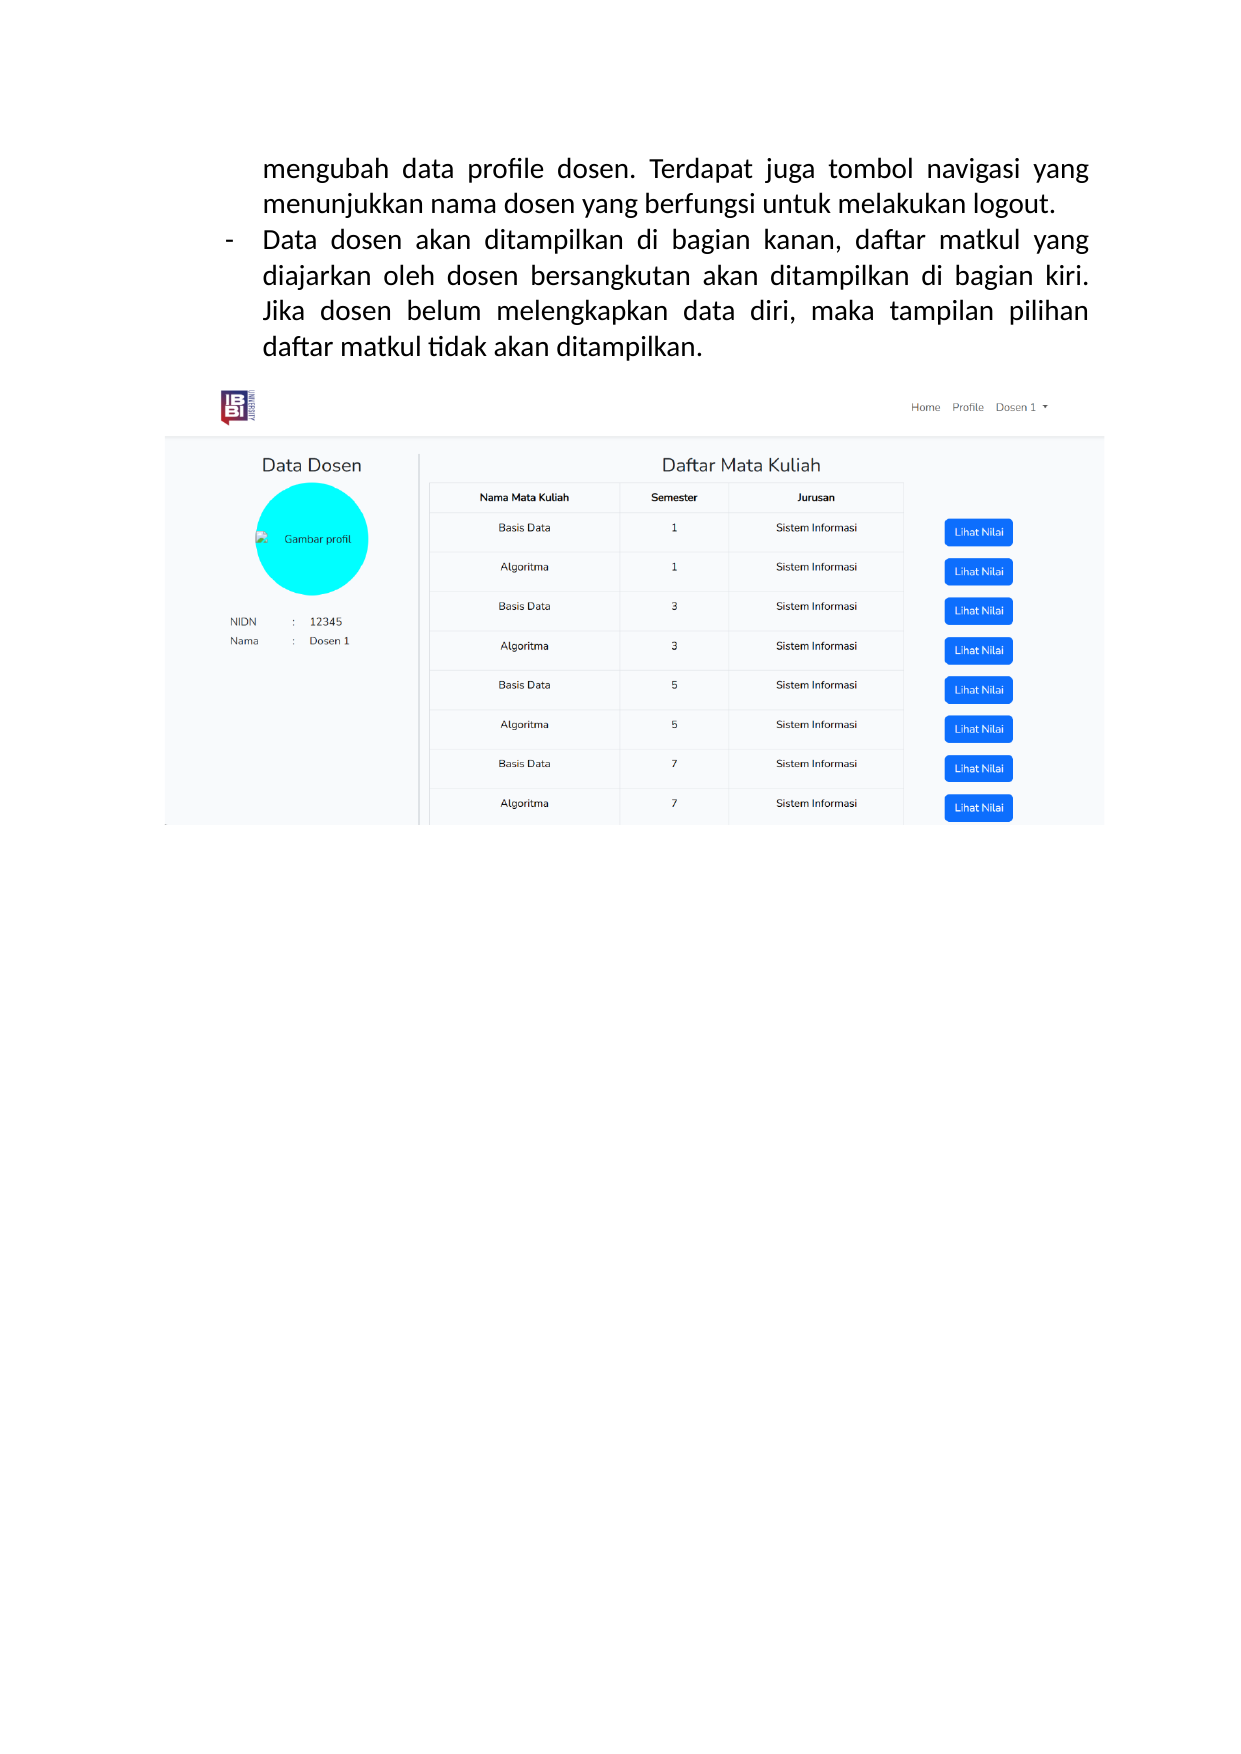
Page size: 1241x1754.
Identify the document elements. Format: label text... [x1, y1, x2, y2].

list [225, 150, 1090, 221]
list Data dosen akan ditampilkan di bagian kanan, daftar matkul yang diajarkan oleh dosen bersangkutan akan ditampilkan di bagian kiri. Jika dosen belum melengkapkan data diri, maka tampilan pilihan daftar matkul tidak akan ditampilkan. [225, 221, 1090, 364]
picture [164, 380, 1105, 825]
